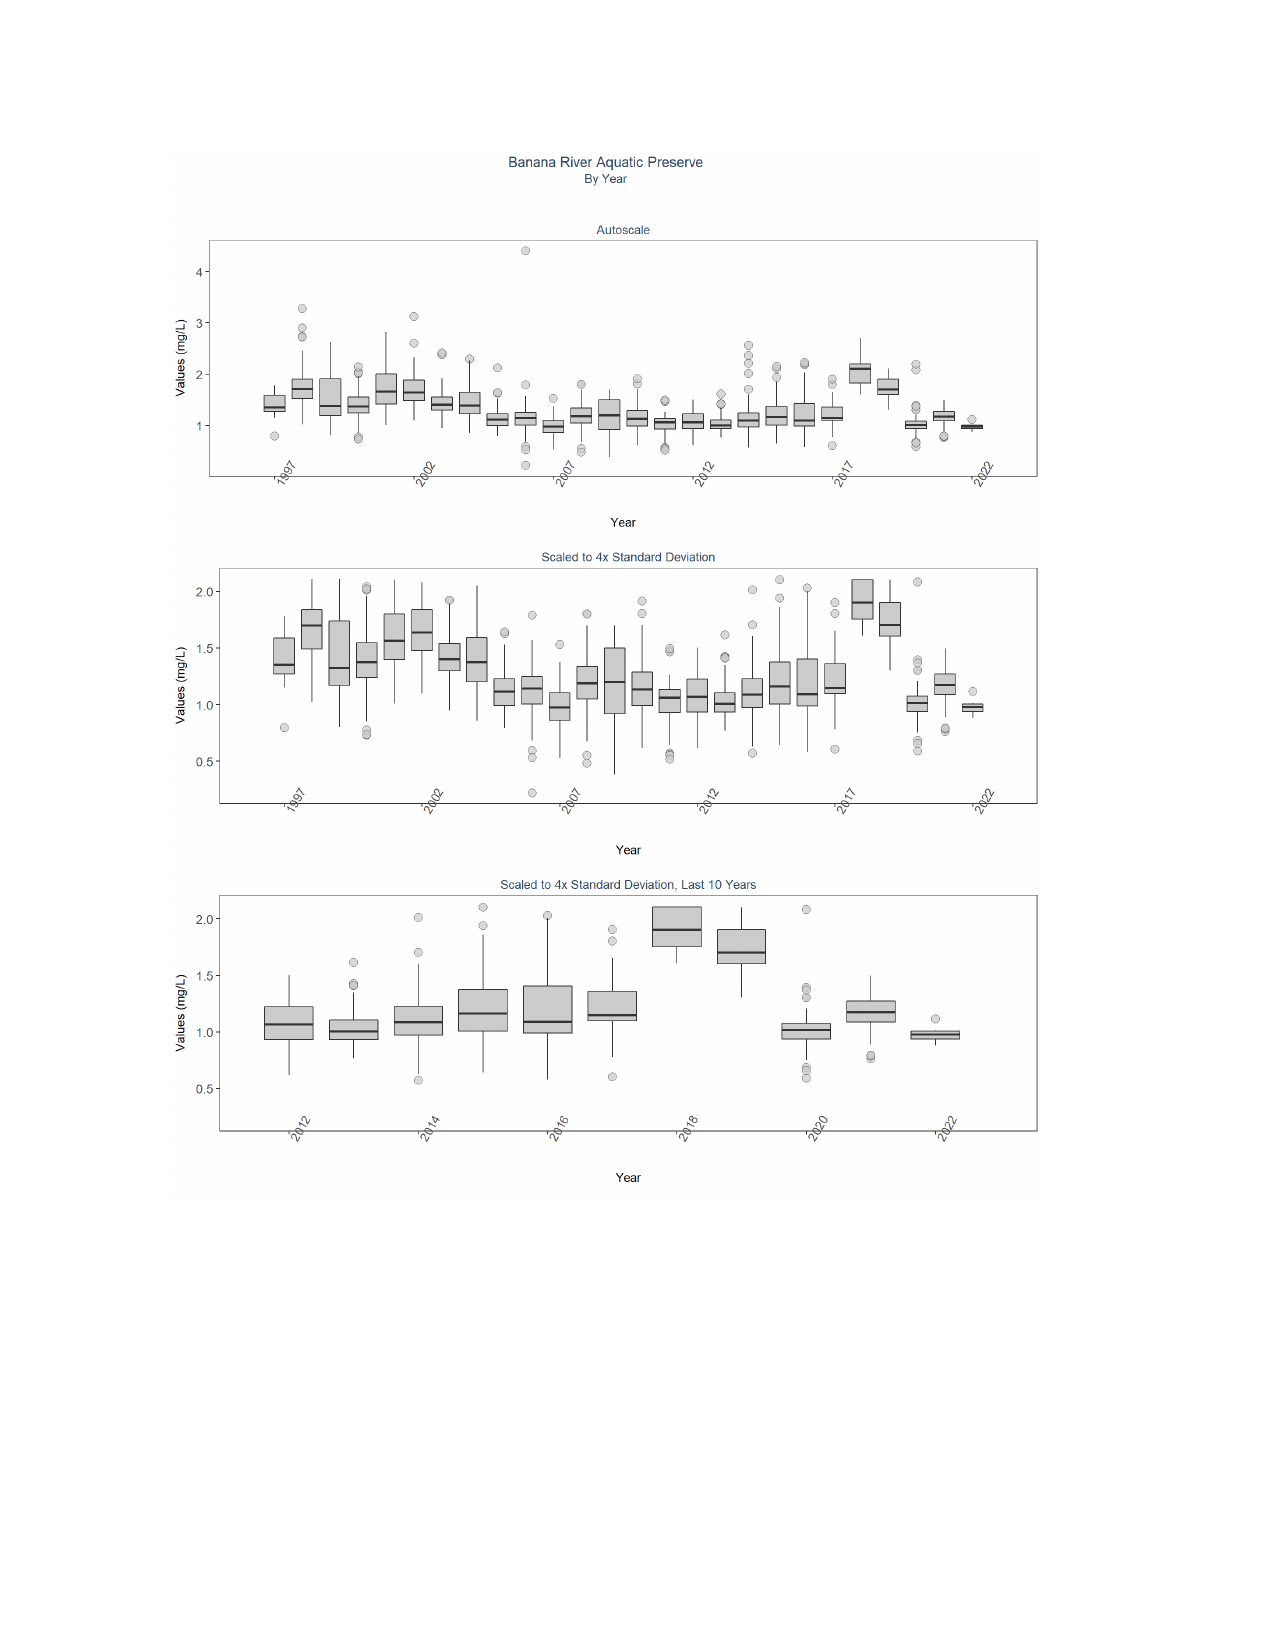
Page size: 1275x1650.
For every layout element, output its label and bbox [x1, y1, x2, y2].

picture [168, 150, 1044, 1200]
